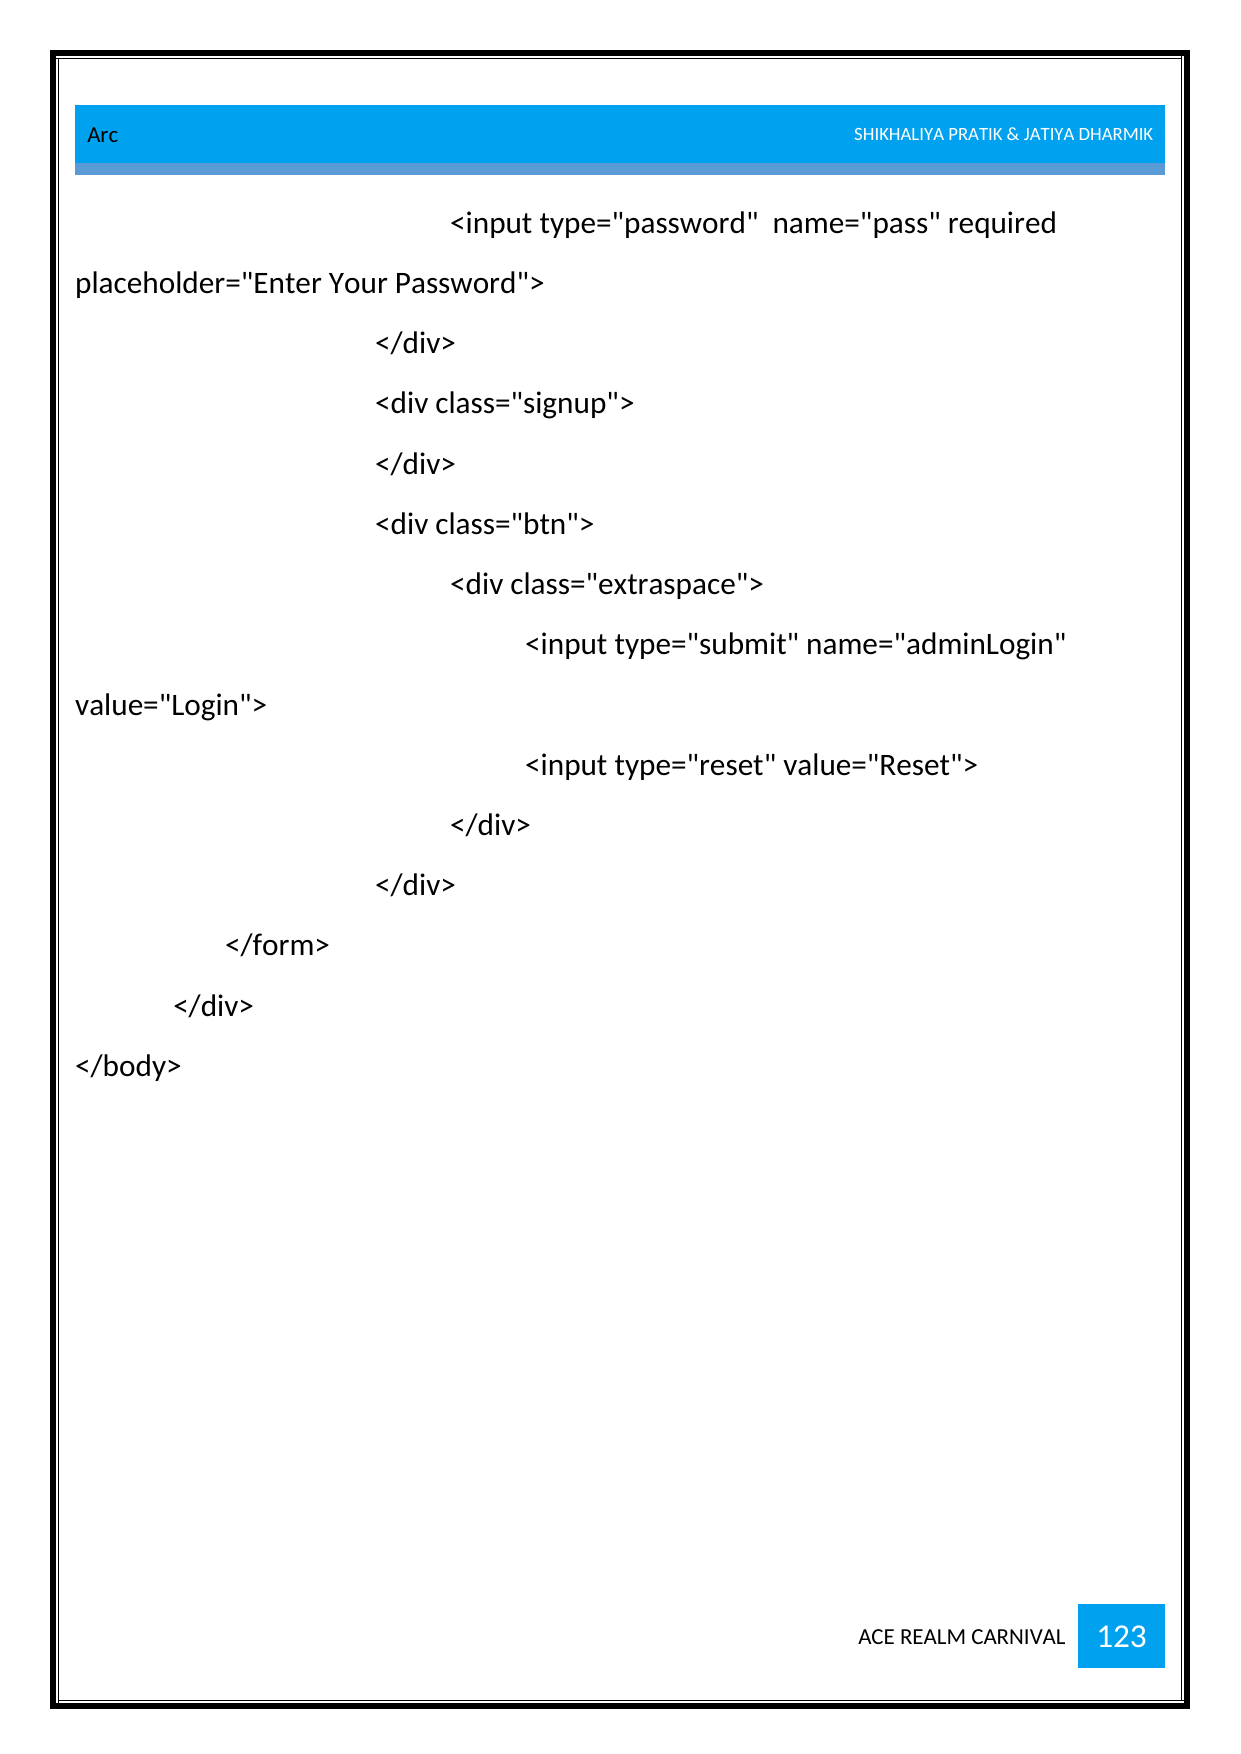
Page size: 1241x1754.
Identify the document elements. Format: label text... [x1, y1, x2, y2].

text </div> [75, 323, 1082, 362]
text <div class="signup"> [75, 384, 1082, 422]
text <input type="reset" value="Reset"> [75, 745, 1082, 783]
text <div class="extraspace"> [75, 564, 1082, 602]
text </div> [75, 805, 1082, 843]
text <input type="submit" name="adminLogin" value="Login"> [75, 624, 1082, 723]
text </div> [75, 986, 1082, 1024]
text </form> [75, 926, 1082, 964]
text </div> [75, 444, 1082, 482]
text <input type="password" name="pass" required placeholder="Enter Your Password"> [75, 203, 1082, 301]
text <div class="btn"> [75, 504, 1082, 542]
text </body> [75, 1046, 1082, 1084]
text </div> [75, 865, 1082, 903]
